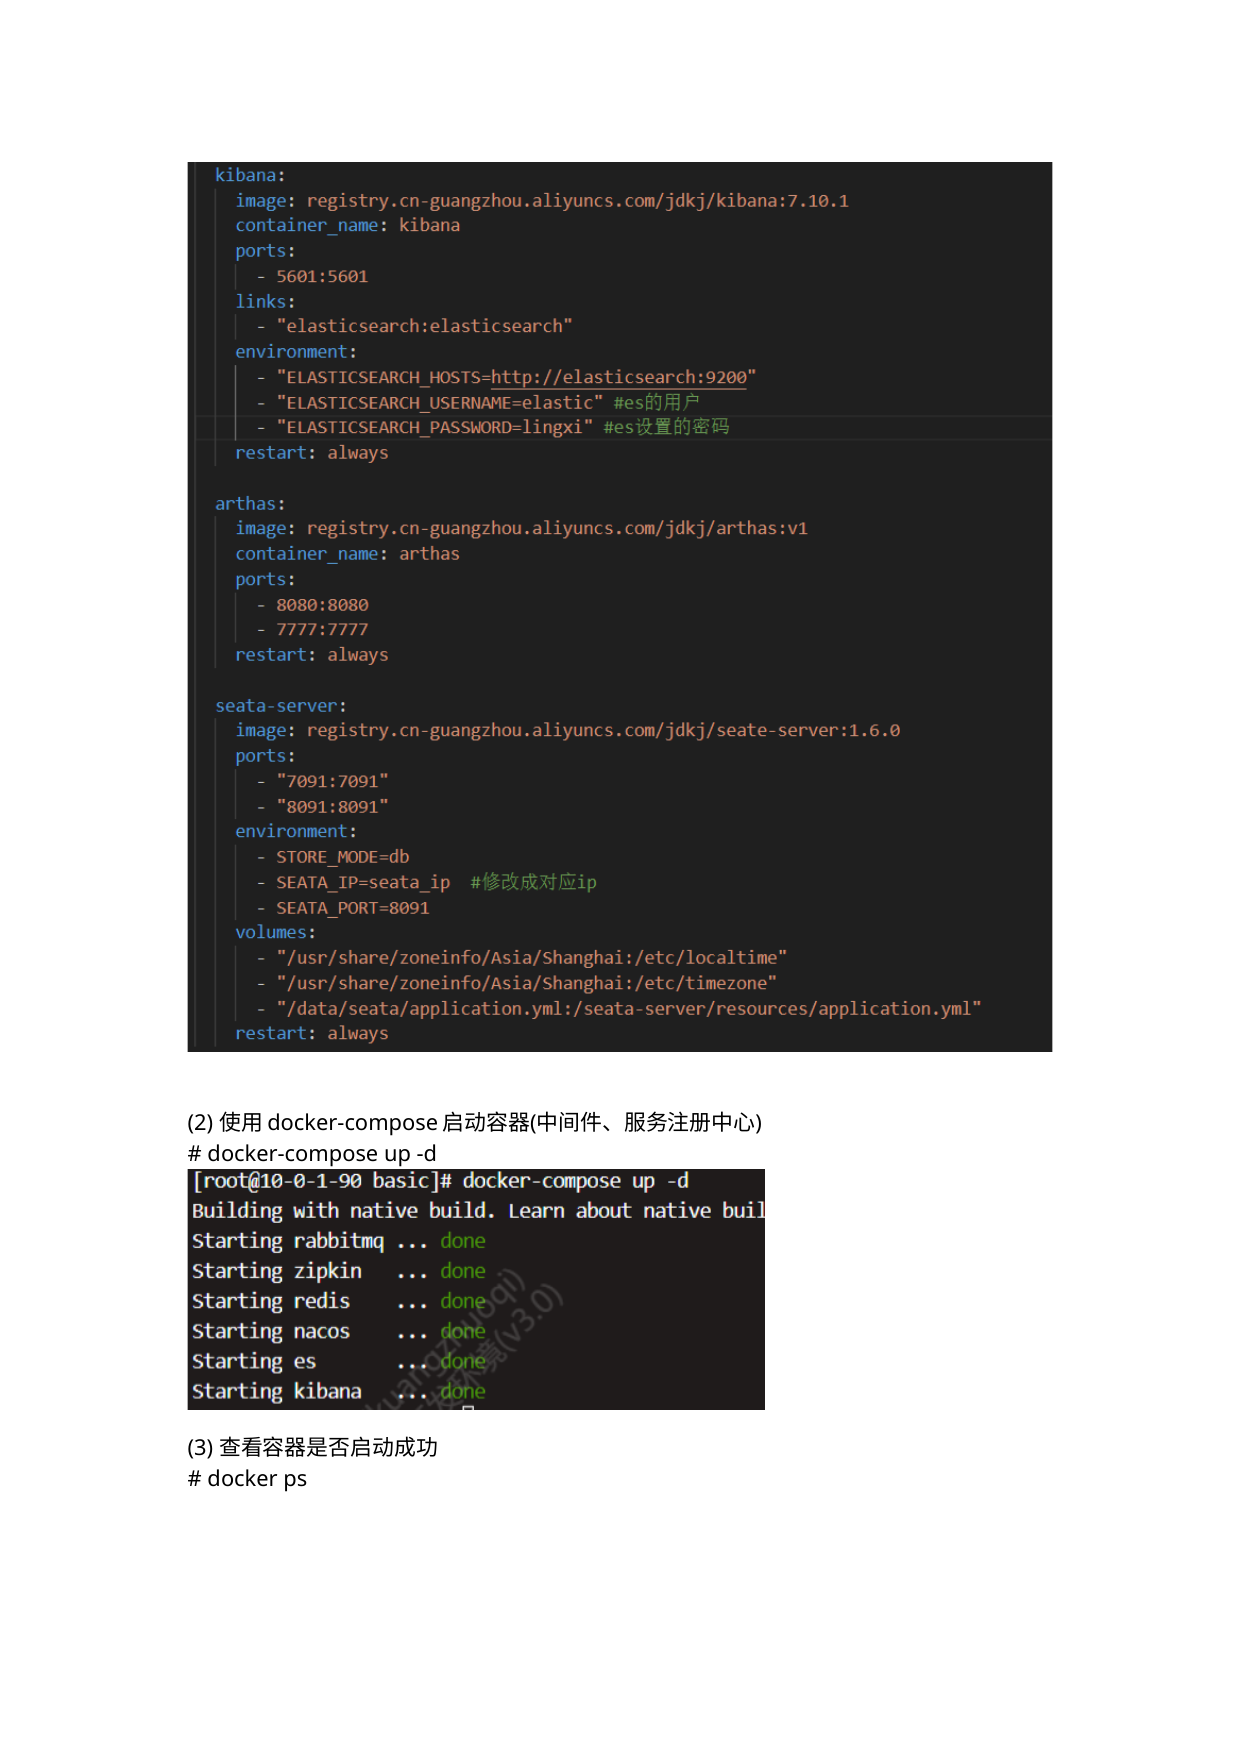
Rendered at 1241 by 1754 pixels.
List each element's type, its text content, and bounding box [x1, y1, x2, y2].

text (2) 使用docker-compose启动容器(中间件、服务注册中心) [187, 1104, 1053, 1137]
picture [187, 1169, 765, 1410]
list 查看容器是否启动成功 [187, 1429, 1053, 1462]
list # docker ps [187, 1462, 1053, 1494]
picture [187, 162, 1053, 1052]
text # docker-compose up -d [187, 1137, 1053, 1169]
